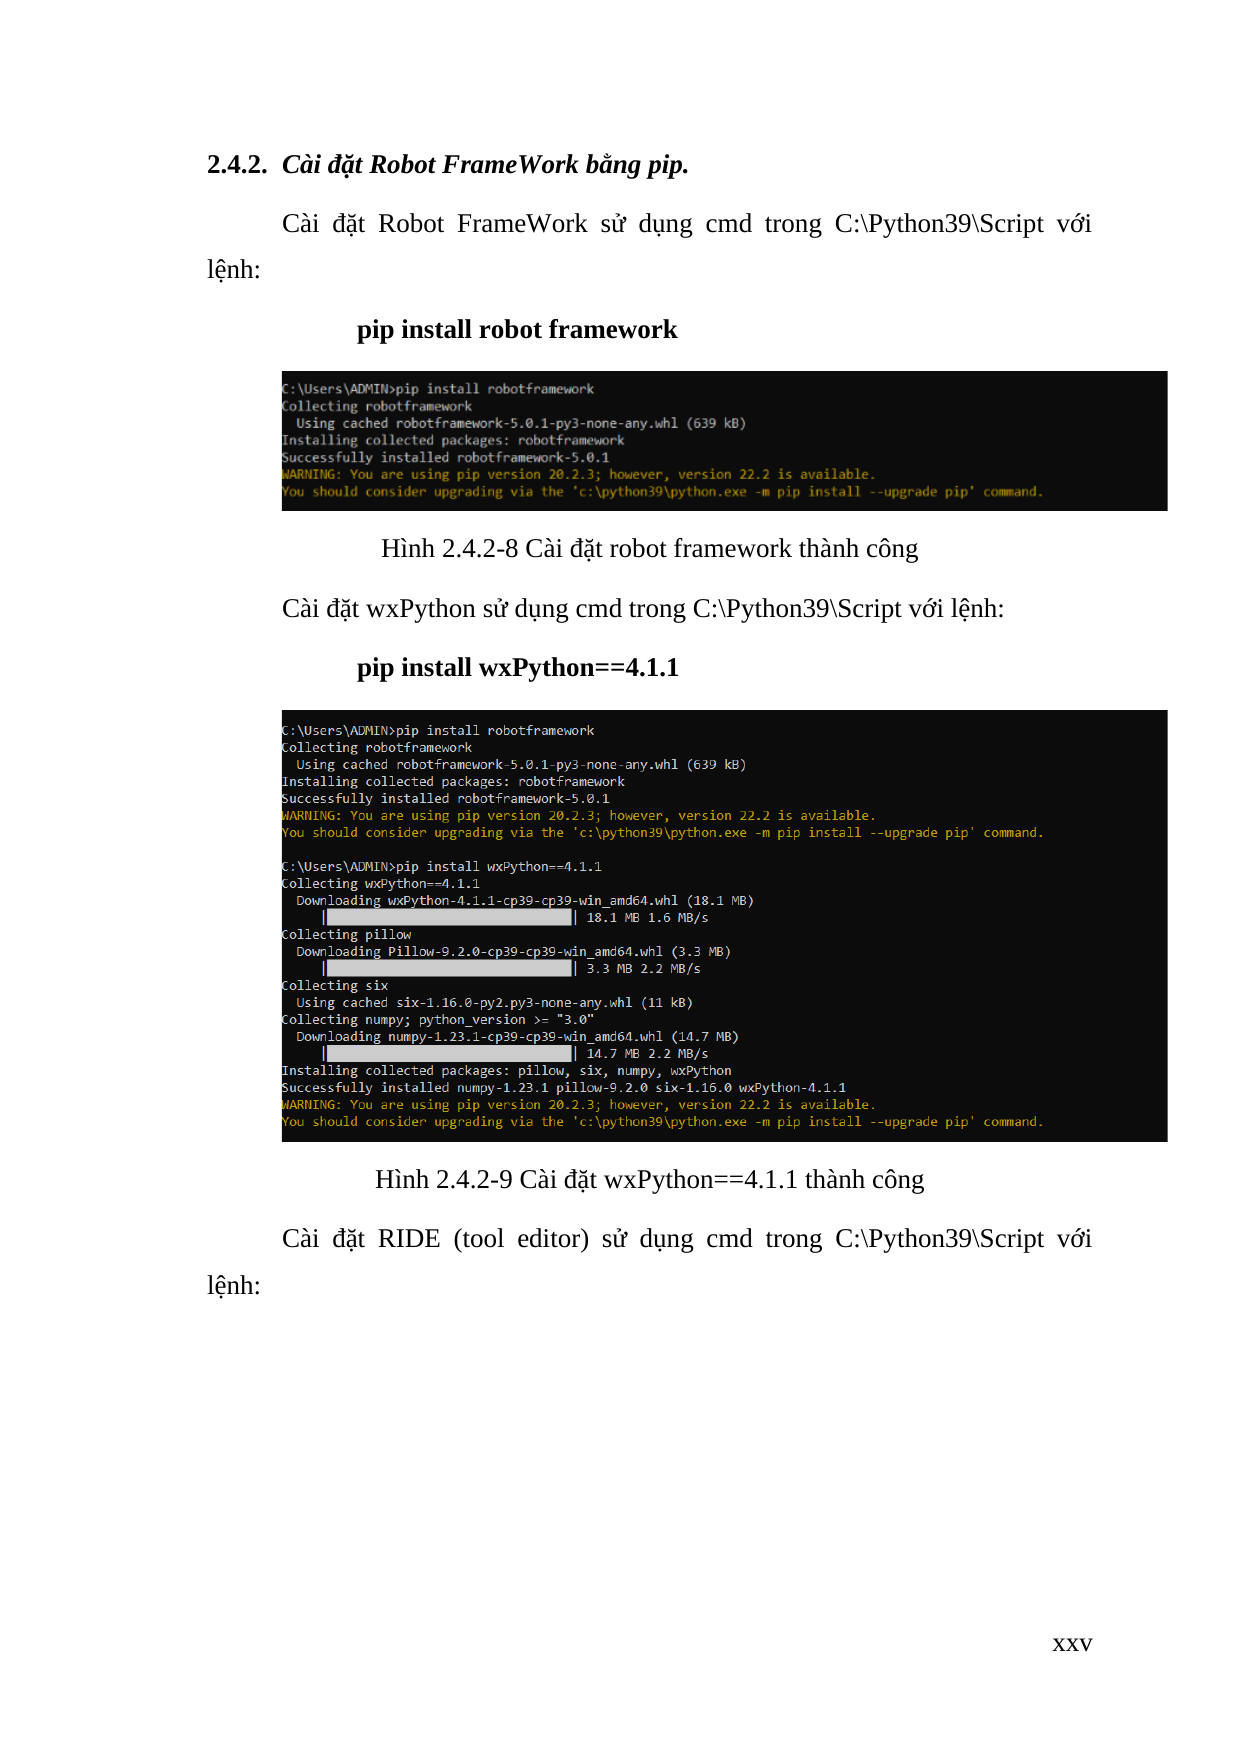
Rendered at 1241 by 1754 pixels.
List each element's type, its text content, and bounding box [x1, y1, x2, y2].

text Cài đặt Robot FrameWork sử dụng cmd trong C:\Python39\Script với lệnh: [207, 207, 1092, 285]
text Cài đặt RIDE (tool editor) sử dụng cmd trong C:\Python39\Script với lệnh: [207, 1222, 1092, 1300]
text pip install robot framework [207, 313, 1092, 344]
picture [281, 710, 1168, 1142]
subtitle Cài đặt Robot FrameWork bằng pip. [207, 148, 1092, 179]
picture [281, 371, 1168, 511]
text pip install wxPython==4.1.1 [207, 651, 1092, 682]
text Cài đặt wxPython sử dụng cmd trong C:\Python39\Script với lệnh: [207, 592, 1092, 623]
text Hình - Cài đặt wxPython==4.1.1 thành công [207, 1163, 1092, 1194]
text Hình - Cài đặt robot framework thành công [207, 532, 1092, 564]
